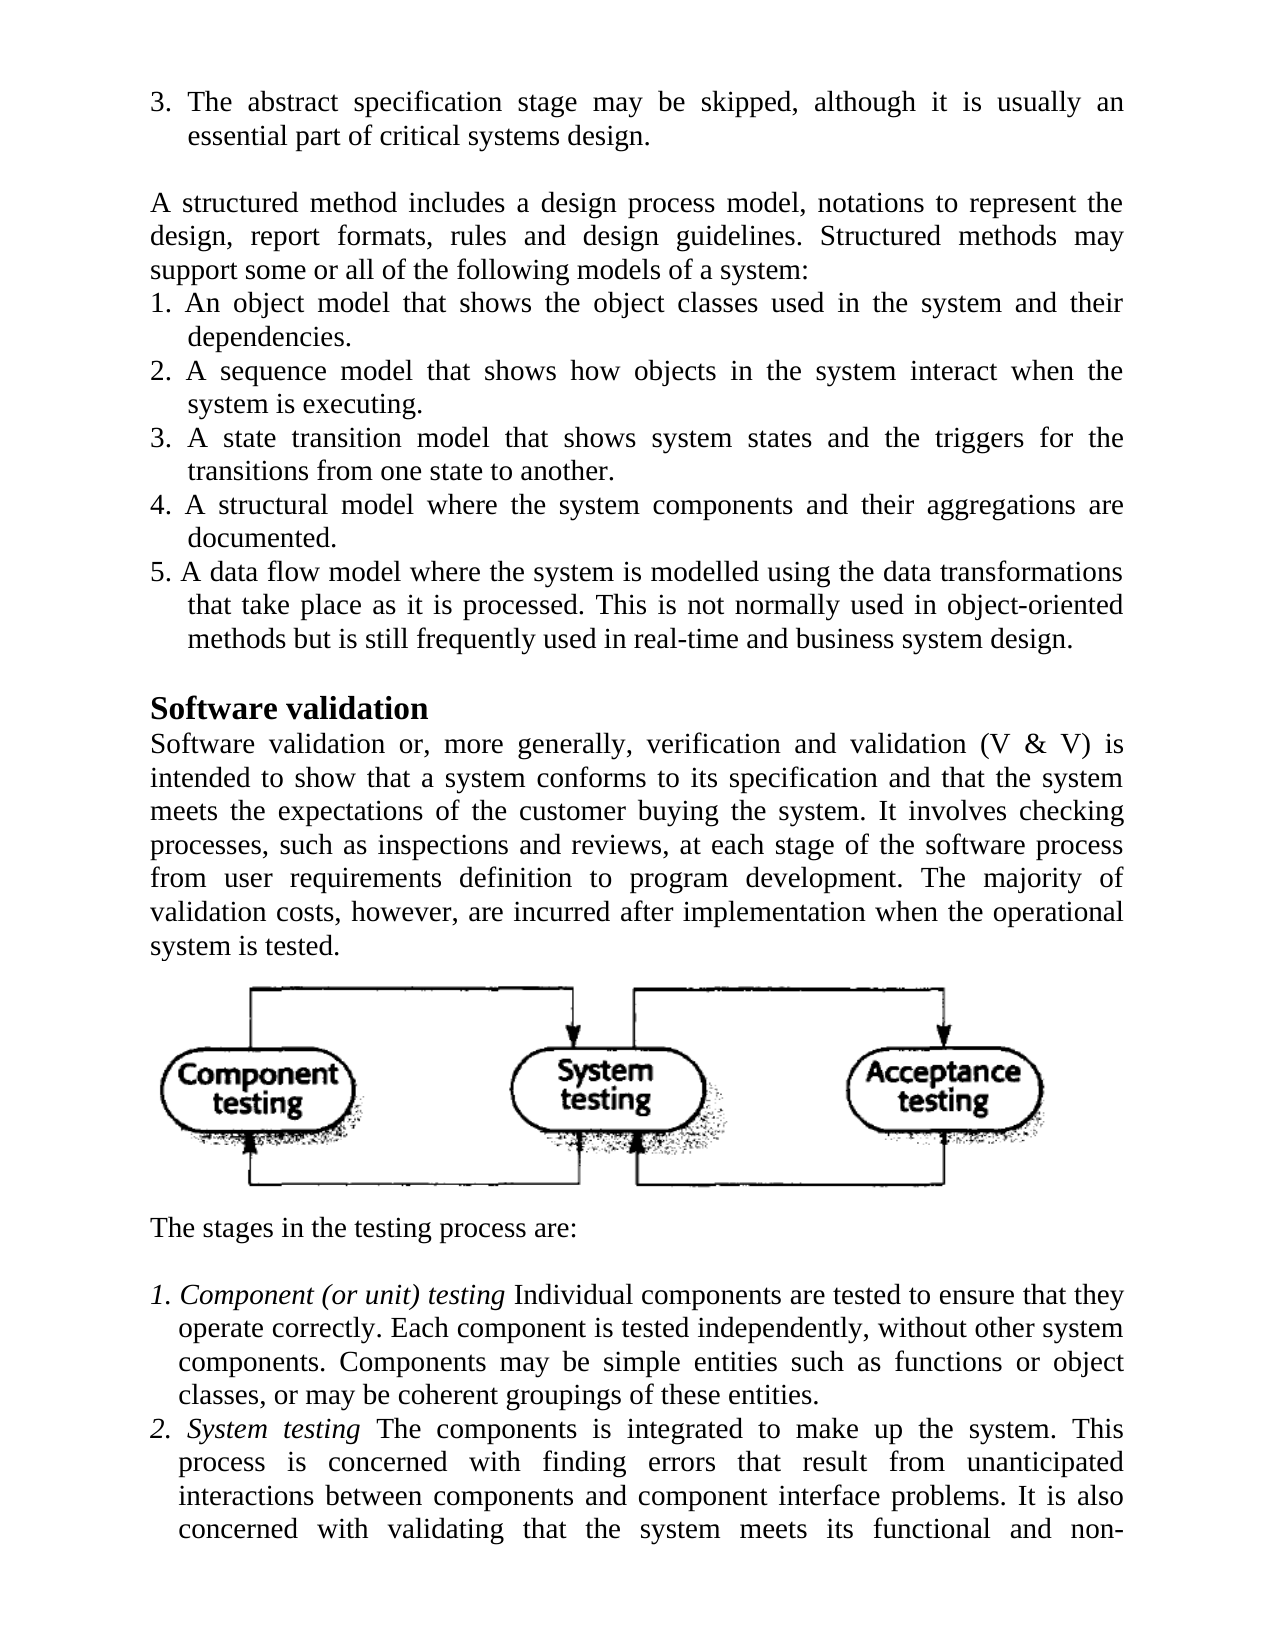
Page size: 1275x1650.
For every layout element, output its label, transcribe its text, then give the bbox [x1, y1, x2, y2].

text 4. A structural model where the system components and their aggregations are documented. [150, 487, 1125, 554]
text 3. The abstract specification stage may be skipped, although it is usually an essential part of critical systems design. [150, 84, 1125, 151]
text The stages in the testing process are: [150, 1210, 1125, 1243]
text 1. An object model that shows the object classes used in the system and their dependencies. [150, 286, 1125, 353]
text Software validation [150, 688, 1125, 726]
text 5. A data flow model where the system is modelled using the data transformations that take place as it is processed. This is not normally used in object-oriented methods but is still frequently used in real-time and business system design. [150, 554, 1125, 654]
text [150, 1411, 1125, 1545]
text 1. Component (or unit) testing Individual components are tested to ensure that they operate correctly. Each component is tested independently, without other system components. Components may be simple entities such as functions or object classes, or may be coherent groupings of these entities. [150, 1277, 1125, 1411]
text 2. A sequence model that shows how objects in the system interact when the system is executing. [150, 353, 1125, 420]
picture [150, 961, 1058, 1210]
text Software validation or, more generally, verification and validation (V & V) is intended to show that a system conforms to its specification and that the system meets the expectations of the customer buying the system. It involves checking processes, such as inspections and reviews, at each stage of the software process from user requirements definition to program development. The majority of validation costs, however, are incurred after implementation when the operational system is tested. [150, 726, 1125, 961]
text 3. A state transition model that shows system states and the triggers for the transitions from one state to another. [150, 420, 1125, 487]
text A structured method includes a design process model, notations to represent the design, report formats, rules and design guidelines. Structured methods may support some or all of the following models of a system: [150, 185, 1125, 286]
